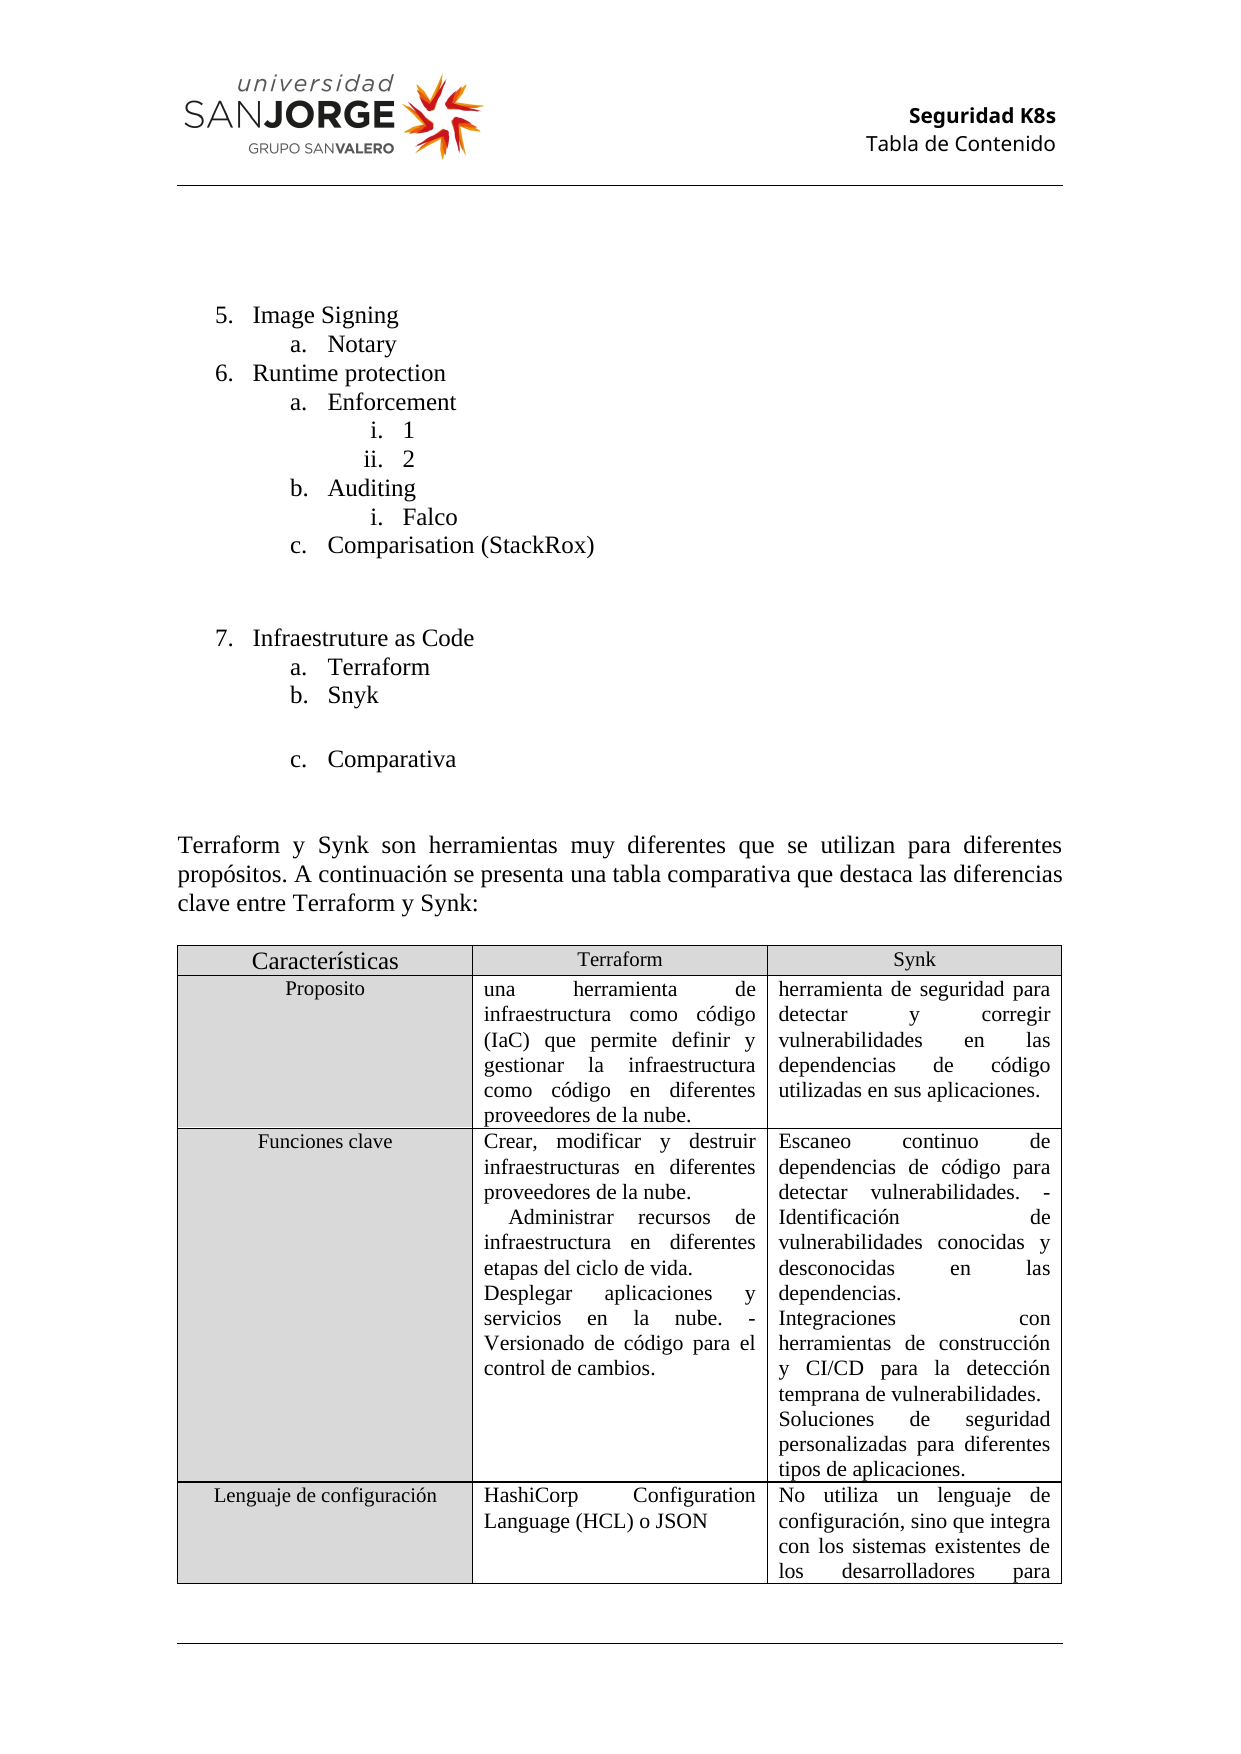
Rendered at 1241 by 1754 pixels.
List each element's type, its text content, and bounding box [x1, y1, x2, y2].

list Snyk [290, 680, 1063, 709]
table_cell HashiCorp Configuration Language (HCL) o JSON [473, 1483, 767, 1583]
list Comparisation (StackRox) [290, 530, 1063, 559]
text Terraform y Synk son herramientas muy diferentes que se utilizan para diferentes propósitos. A continuación se presenta una tabla comparativa que destaca las diferencias clave entre Terraform y Synk: [177, 830, 1063, 917]
table_cell Crear, modificar y destruir infraestructuras en diferentes proveedores de la nube. Administrar recursos de infraestructura en diferentes etapas del ciclo de vida. Desplegar aplicaciones y servicios en la nube. - Versionado de código para el control de cambios. [473, 1129, 767, 1481]
list Infraestruture as Code [215, 623, 1063, 652]
table_header Synk [768, 946, 1061, 975]
list Runtime protection [215, 358, 1063, 387]
table_cell Funciones clave [178, 1129, 472, 1481]
list 1 [383, 415, 1063, 444]
table_header Características [178, 946, 472, 975]
table_cell Escaneo continuo de dependencias de código para detectar vulnerabilidades. - Identificación de vulnerabilidades conocidas y desconocidas en las dependencias. Integraciones con herramientas de construcción y CI/CD para la detección temprana de vulnerabilidades. Soluciones de seguridad personalizadas para diferentes tipos de aplicaciones. [768, 1129, 1061, 1481]
table_cell No utiliza un lenguaje de configuración, sino que integra con los sistemas existentes de los desarrolladores para analizar dependencias. [768, 1483, 1061, 1583]
list Terraform [290, 652, 1063, 680]
list Enforcement [290, 387, 1063, 415]
list Notary [290, 329, 1063, 358]
list 2 [383, 444, 1063, 473]
list Falco [383, 502, 1063, 530]
list Image Signing [215, 300, 1063, 329]
table_cell Lenguaje de configuración [178, 1483, 472, 1583]
list Auditing [290, 473, 1063, 502]
list Comparativa [290, 744, 1063, 773]
table_cell una herramienta de infraestructura como código (IaC) que permite definir y gestionar la infraestructura como código en diferentes proveedores de la nube. [473, 976, 767, 1127]
picture [184, 73, 485, 160]
table_cell herramienta de seguridad para detectar y corregir vulnerabilidades en las dependencias de código utilizadas en sus aplicaciones. [768, 976, 1061, 1127]
table_cell Proposito [178, 976, 472, 1127]
table_header Terraform [473, 946, 767, 975]
